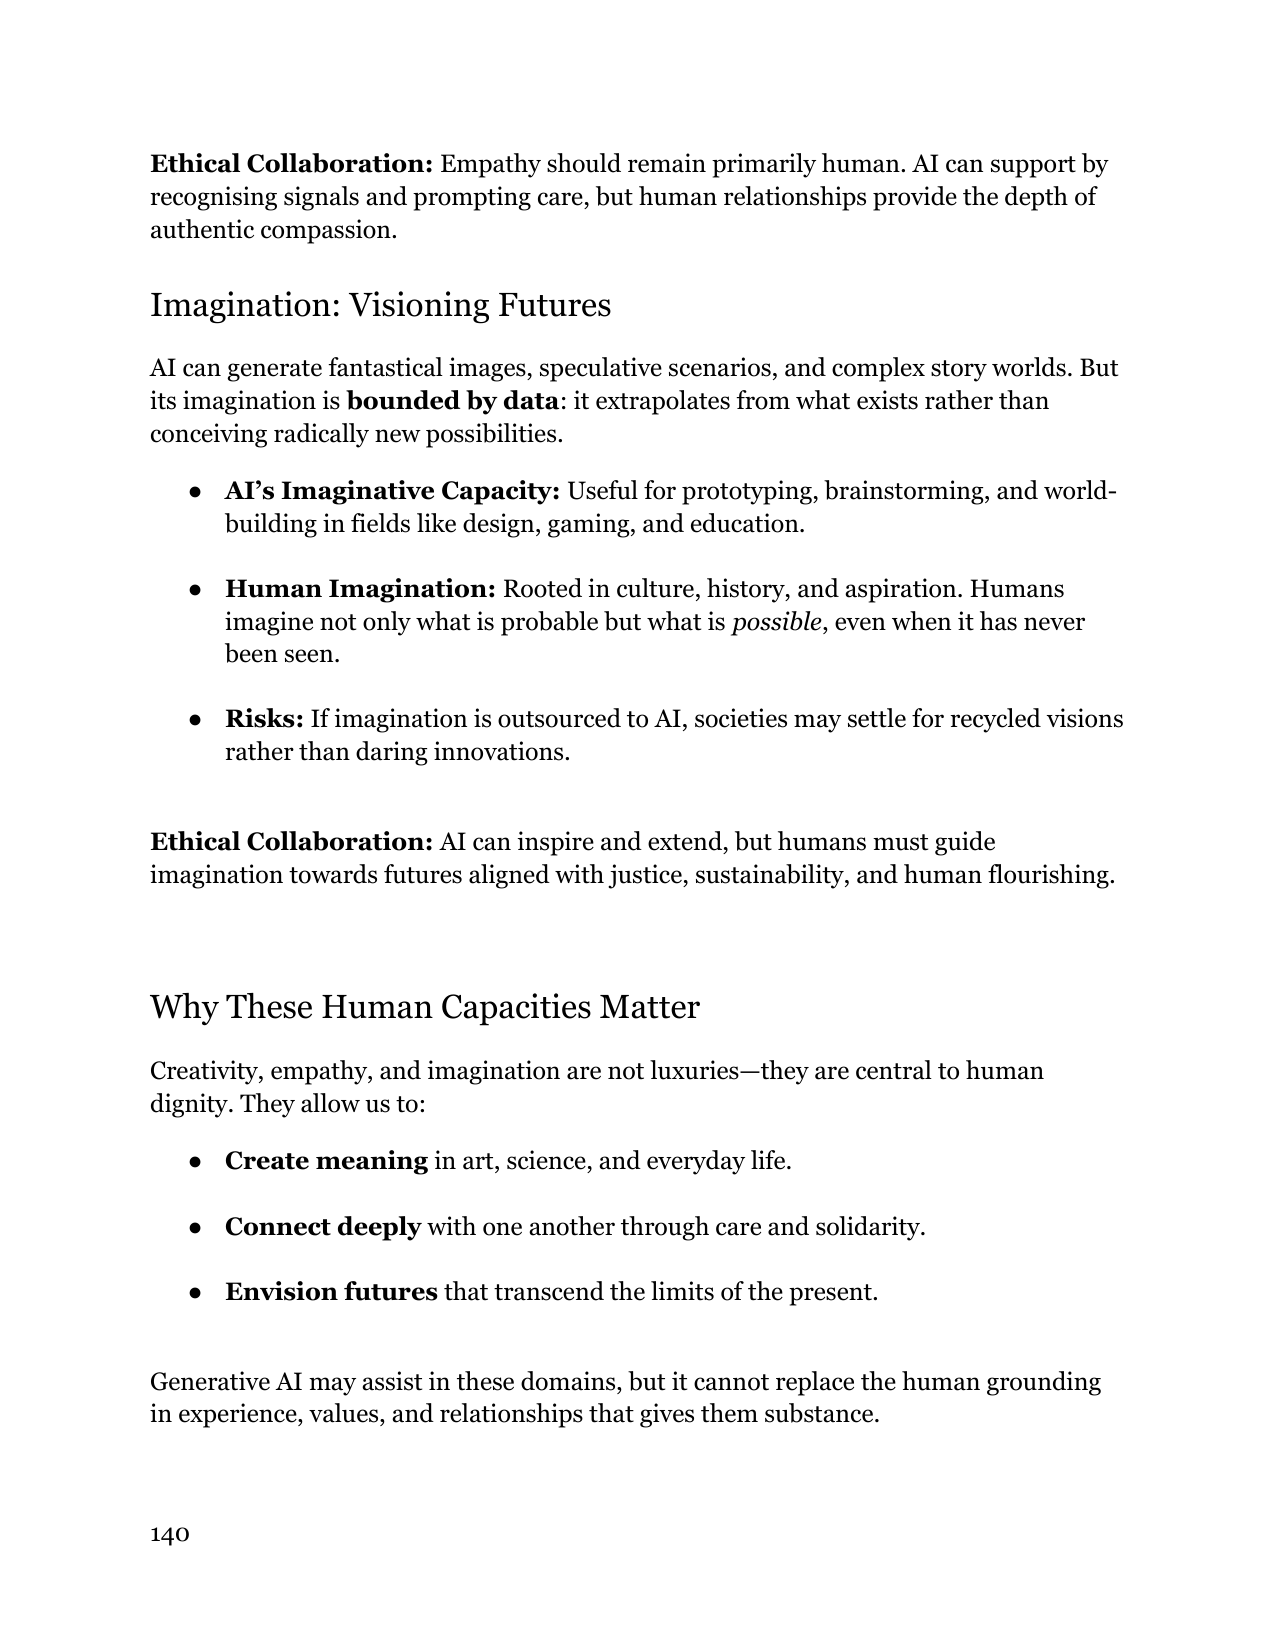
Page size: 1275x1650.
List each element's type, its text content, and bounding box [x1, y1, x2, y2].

text Creativity, empathy, and imagination are not luxuries—they are central to human dignity. They allow us to: [150, 1057, 1125, 1118]
subtitle Why These Human Capacities Matter [150, 988, 1125, 1026]
text Ethical Collaboration: AI can inspire and extend, but humans must guide imagination towards futures aligned with justice, sustainability, and human flourishing. [150, 828, 1125, 889]
list Human Imagination: Rooted in culture, history, and aspiration. Humans imagine not only what is probable but what is possible, even when it has never been seen. [187, 574, 1125, 701]
text AI can generate fantastical images, speculative scenarios, and complex story worlds. But its imagination is bounded by data: it extrapolates from what exists rather than conceiving radically new possibilities. [150, 354, 1125, 447]
subtitle Imagination: Visioning Futures [150, 285, 1125, 323]
list Envision futures that transcend the limits of the present. [187, 1277, 1125, 1338]
text Ethical Collaboration: Empathy should remain primarily human. AI can support by recognising signals and prompting care, but human relationships provide the depth of authentic compassion. [150, 150, 1125, 244]
list AI’s Imaginative Capacity: Useful for prototyping, brainstorming, and world-building in fields like design, gaming, and education. [187, 477, 1125, 570]
list Create meaning in art, science, and everyday life. [187, 1147, 1125, 1208]
text Generative AI may assist in these domains, but it cannot replace the human grounding in experience, values, and relationships that gives them substance. [150, 1367, 1125, 1428]
list Connect deeply with one another through care and solidarity. [187, 1212, 1125, 1273]
list Risks: If imagination is outsourced to AI, societies may settle for recycled visions rather than daring innovations. [187, 705, 1125, 798]
